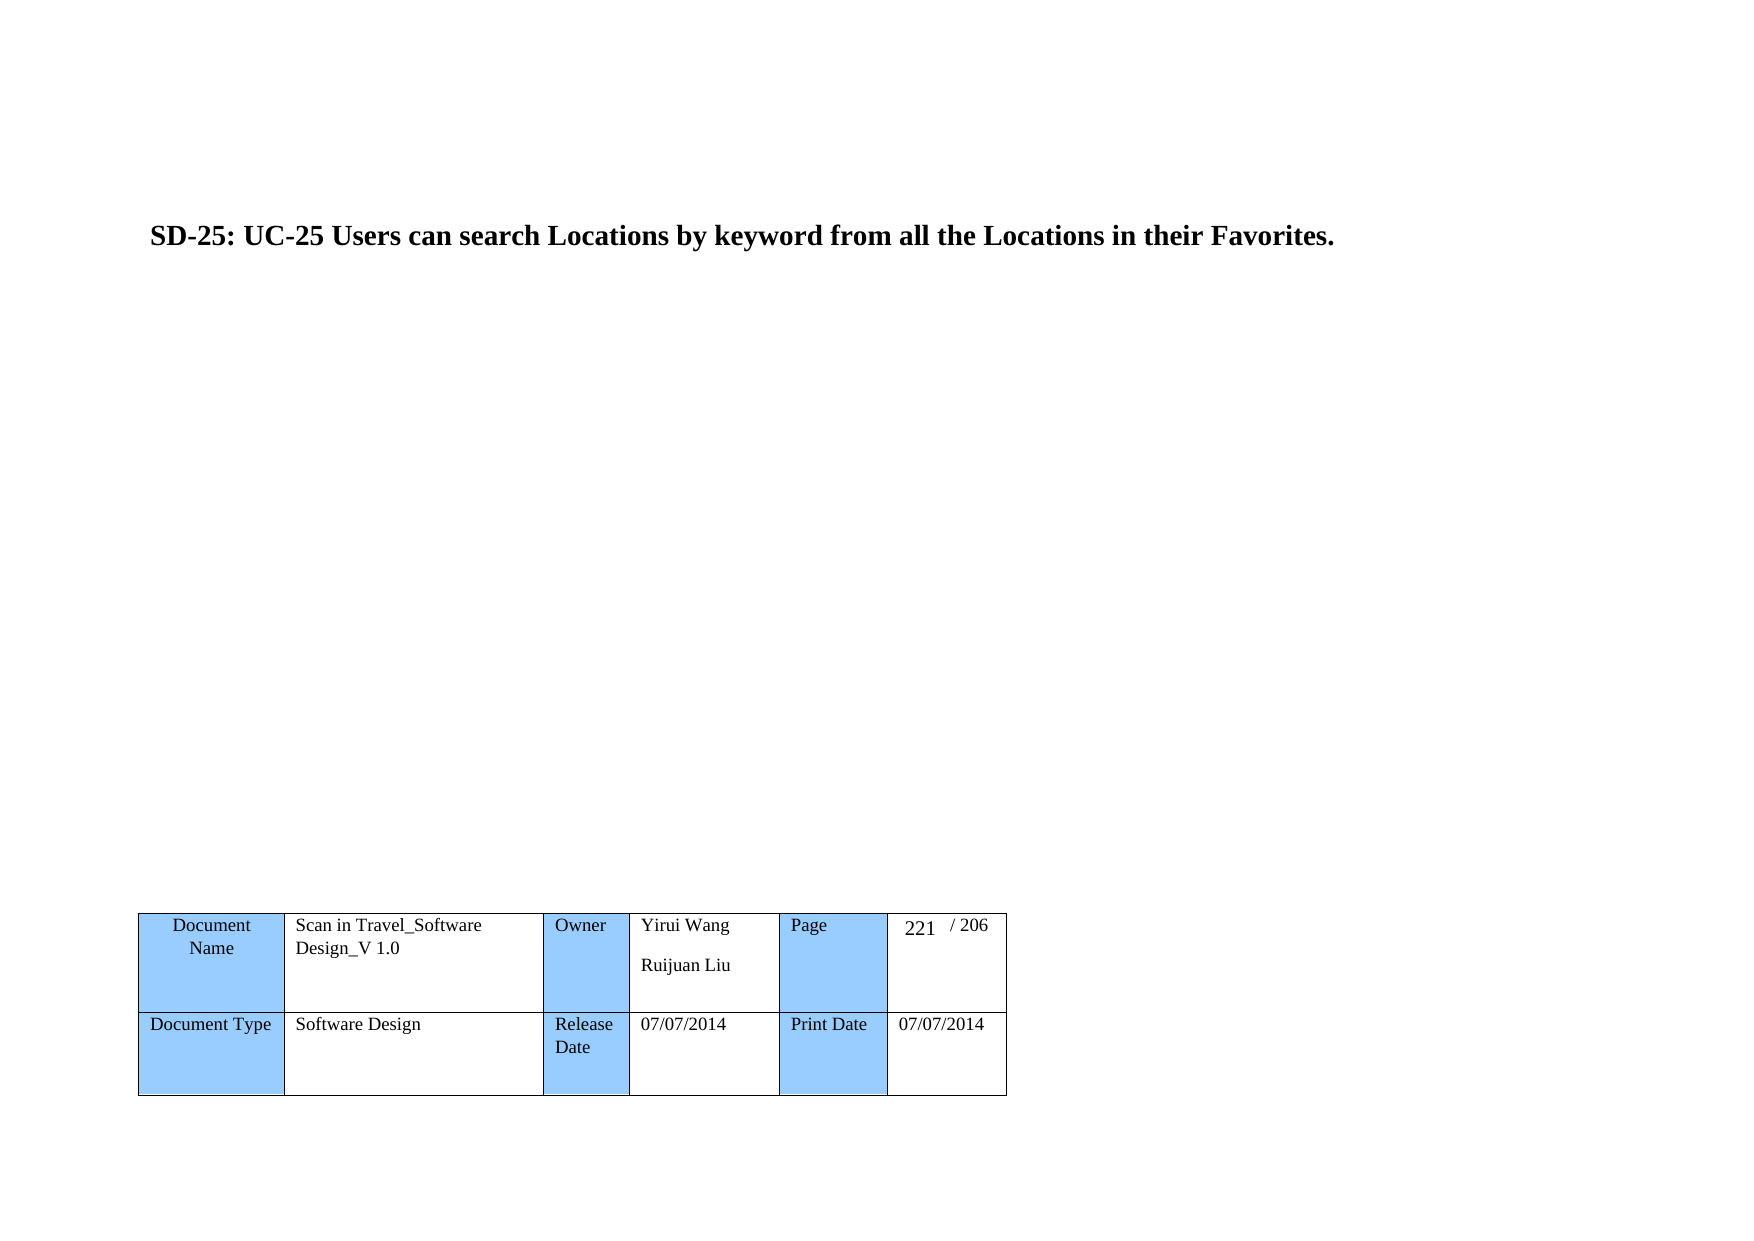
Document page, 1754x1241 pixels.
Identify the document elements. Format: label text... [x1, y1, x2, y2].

text SD-25: UC-25 Users can search Locations by keyword from all the Locations in their Favorites. [150, 201, 1604, 268]
